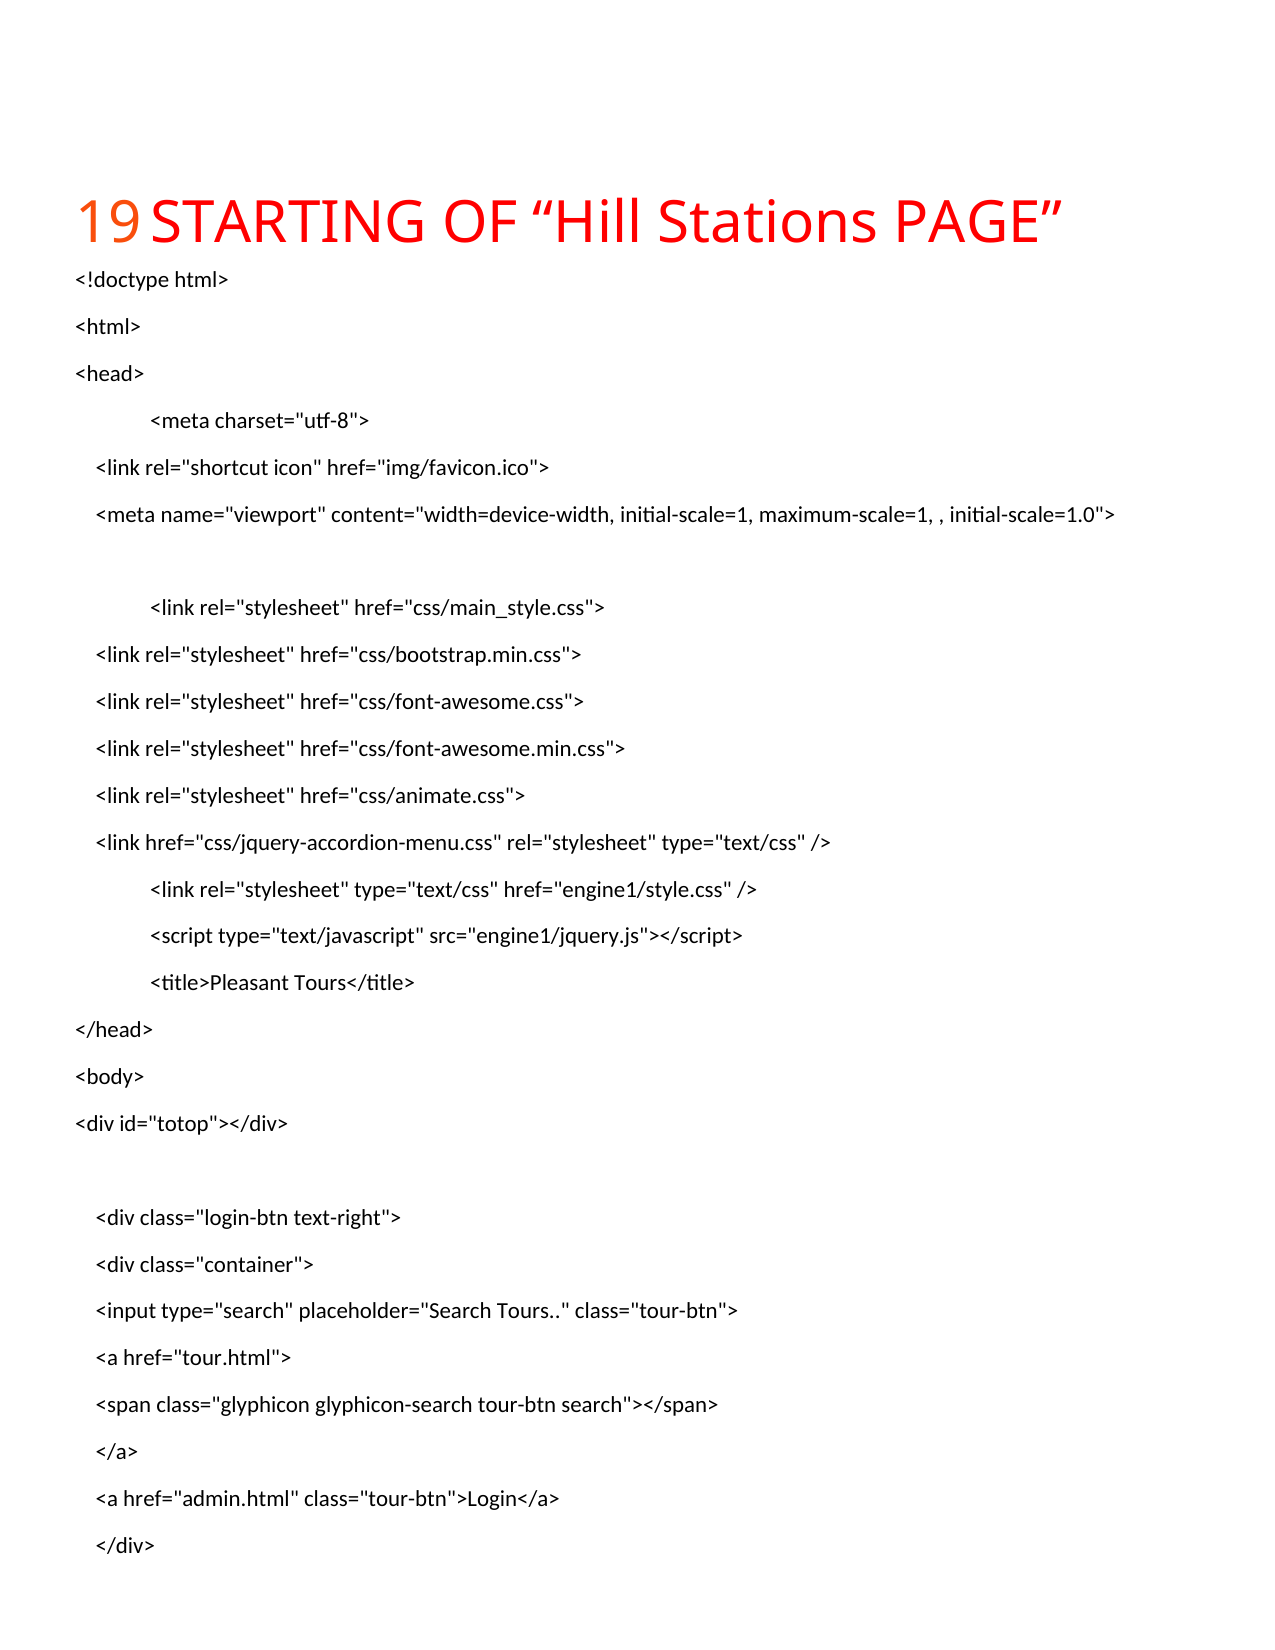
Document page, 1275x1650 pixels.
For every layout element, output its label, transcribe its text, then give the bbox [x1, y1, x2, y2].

text <div class="container"> [75, 1250, 1200, 1278]
subtitle STARTING OF “Hill Stations PAGE” [75, 179, 1200, 259]
text <script type="text/javascript" src="engine1/jquery.js"></script> [75, 922, 1200, 950]
text </head> [75, 1015, 1200, 1043]
text <link rel="stylesheet" href="css/font-awesome.css"> [75, 687, 1200, 715]
text <body> [75, 1062, 1200, 1090]
text <html> [75, 312, 1200, 340]
text <a href="tour.html"> [75, 1343, 1200, 1372]
text <link rel="stylesheet" href="css/bootstrap.min.css"> [75, 640, 1200, 668]
text </div> [75, 1531, 1200, 1559]
text <meta name="viewport" content="width=device-width, initial-scale=1, maximum-scale=1, , initial-scale=1.0"> [75, 500, 1200, 528]
text <link href="css/jquery-accordion-menu.css" rel="stylesheet" type="text/css" /> [75, 828, 1200, 856]
text <span class="glyphicon glyphicon-search tour-btn search"></span> [75, 1390, 1200, 1418]
text <link rel="shortcut icon" href="img/favicon.ico"> [75, 453, 1200, 481]
text <meta charset="utf-8"> [75, 406, 1200, 434]
text <link rel="stylesheet" href="css/animate.css"> [75, 781, 1200, 809]
text <link rel="stylesheet" type="text/css" href="engine1/style.css" /> [75, 875, 1200, 903]
text <title>Pleasant Tours</title> [75, 968, 1200, 997]
text </a> [75, 1437, 1200, 1465]
text <!doctype html> [75, 265, 1200, 293]
text <a href="admin.html" class="tour-btn">Login</a> [75, 1484, 1200, 1512]
text <link rel="stylesheet" href="css/main_style.css"> [75, 593, 1200, 622]
text <link rel="stylesheet" href="css/font-awesome.min.css"> [75, 734, 1200, 762]
text <div id="totop"></div> [75, 1109, 1200, 1137]
text <div class="login-btn text-right"> [75, 1203, 1200, 1231]
text <input type="search" placeholder="Search Tours.." class="tour-btn"> [75, 1297, 1200, 1325]
text <head> [75, 359, 1200, 387]
